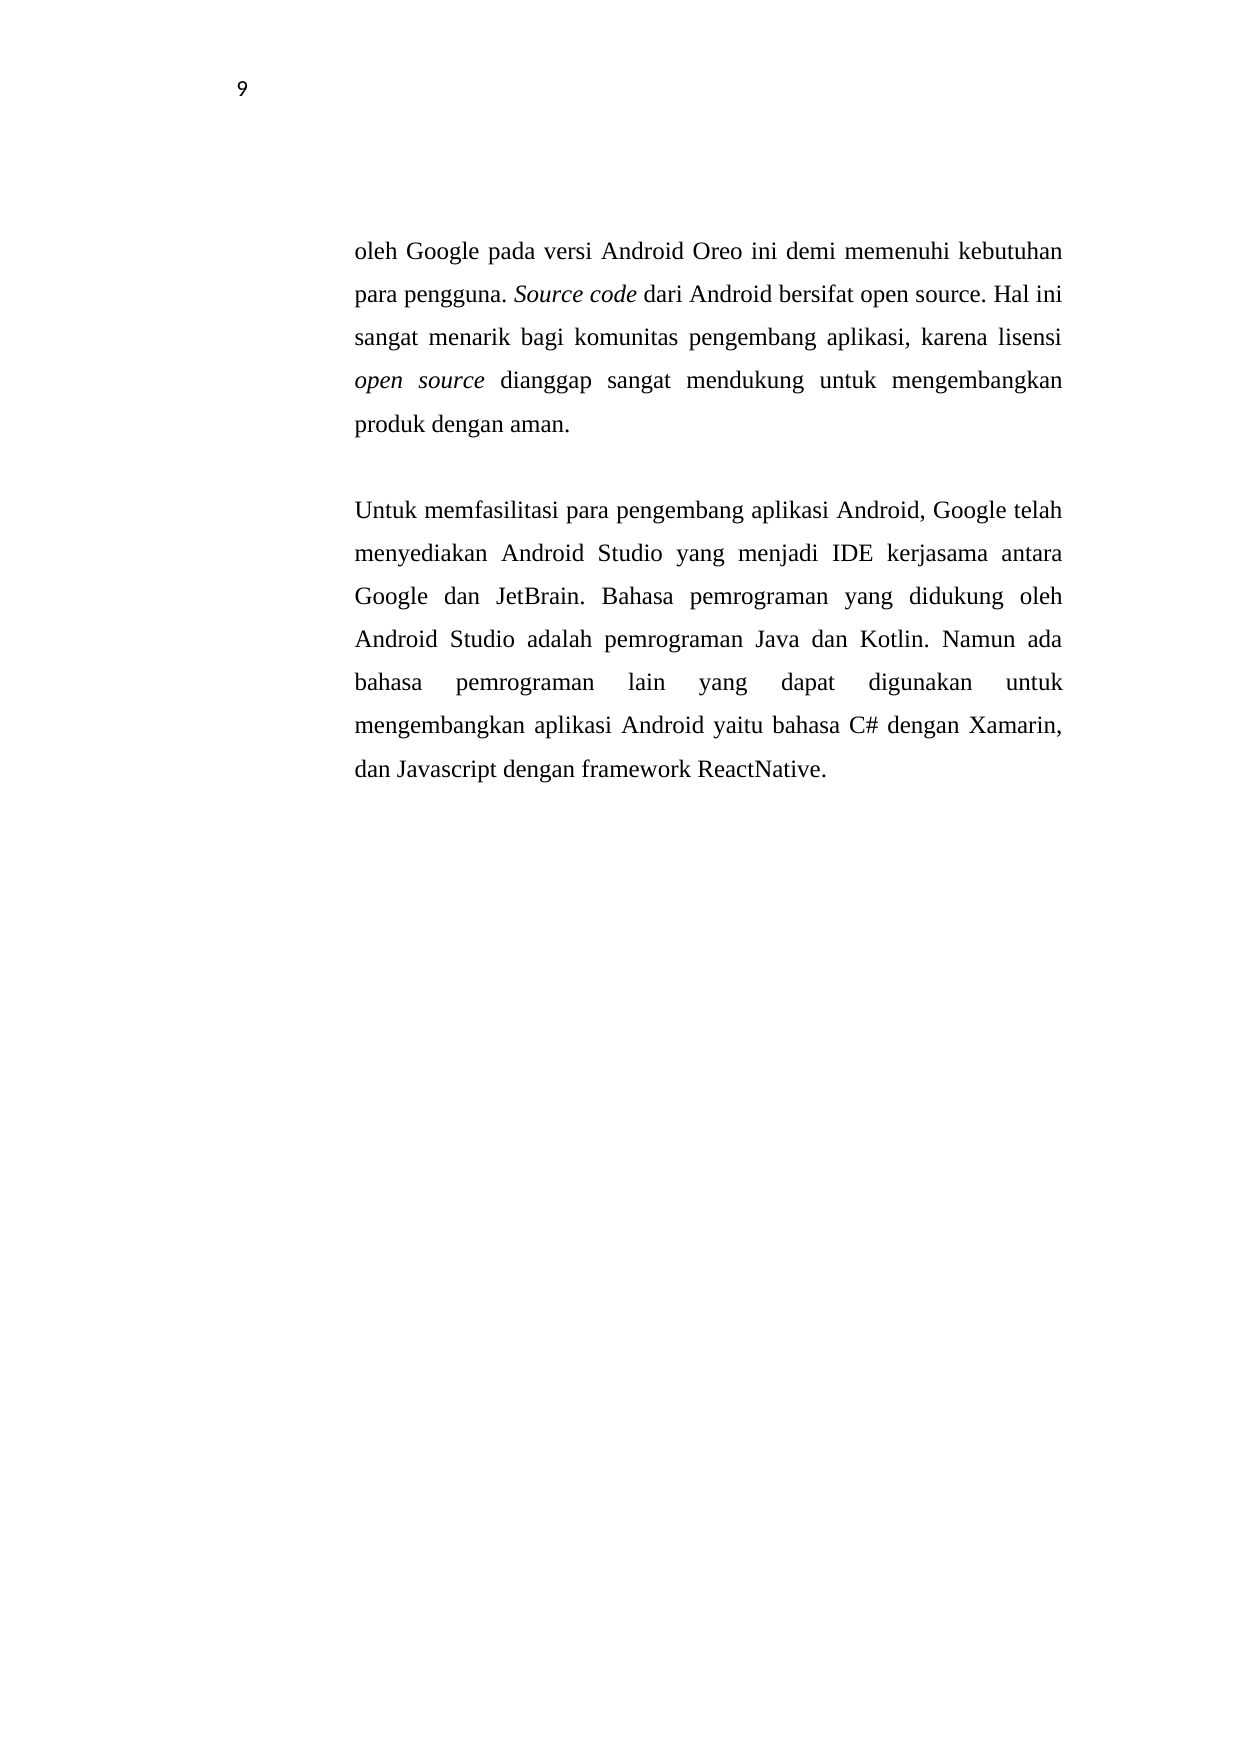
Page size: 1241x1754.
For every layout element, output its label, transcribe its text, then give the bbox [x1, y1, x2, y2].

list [354, 236, 1063, 437]
list Untuk memfasilitasi para pengembang aplikasi Android, Google telah menyediakan Android Studio yang menjadi IDE kerjasama antara Google dan JetBrain. Bahasa pemrograman yang didukung oleh Android Studio adalah pemrograman Java dan Kotlin. Namun ada bahasa pemrograman lain yang dapat digunakan untuk mengembangkan aplikasi Android yaitu bahasa C# dengan Xamarin, dan Javascript dengan framework ReactNative. [354, 495, 1063, 782]
